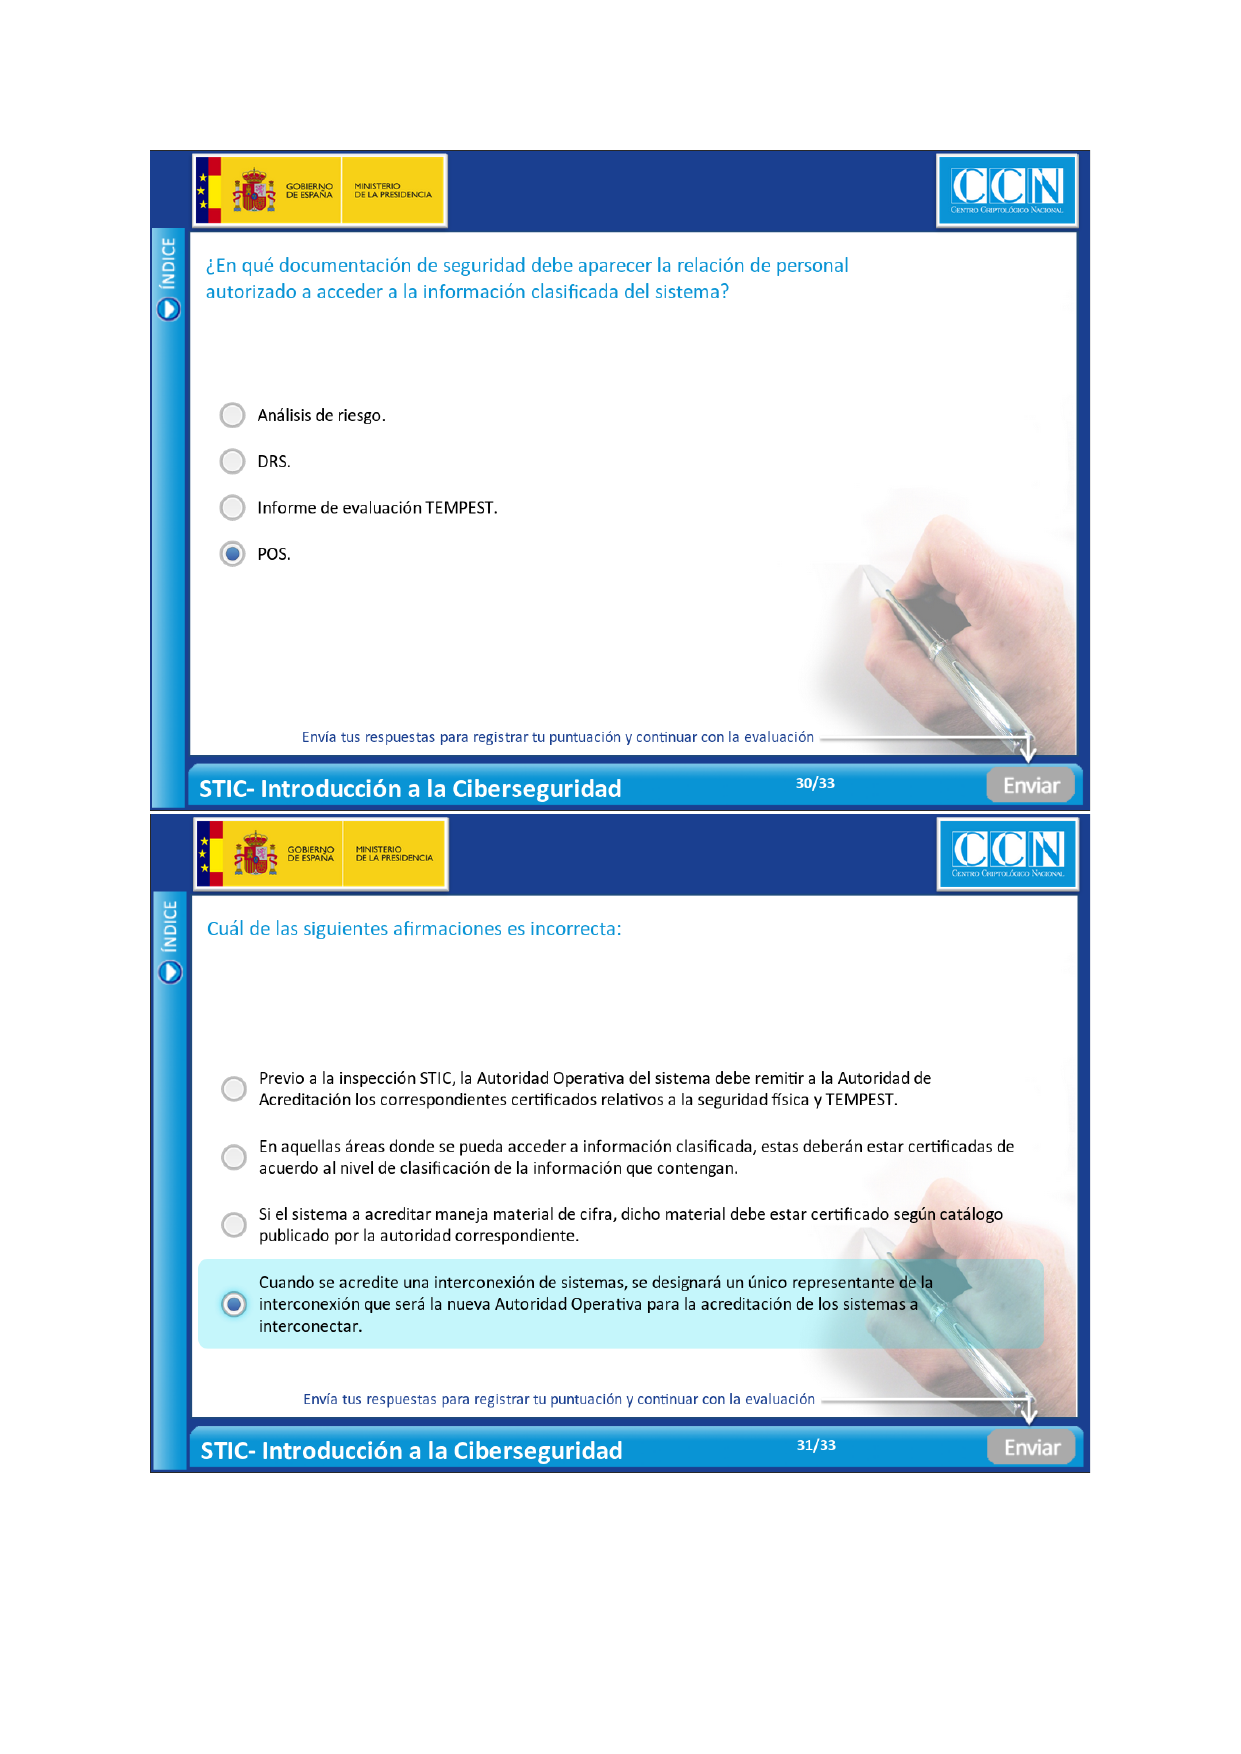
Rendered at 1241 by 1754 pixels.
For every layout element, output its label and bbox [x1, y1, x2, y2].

picture [150, 814, 1091, 1473]
picture [150, 150, 1091, 811]
